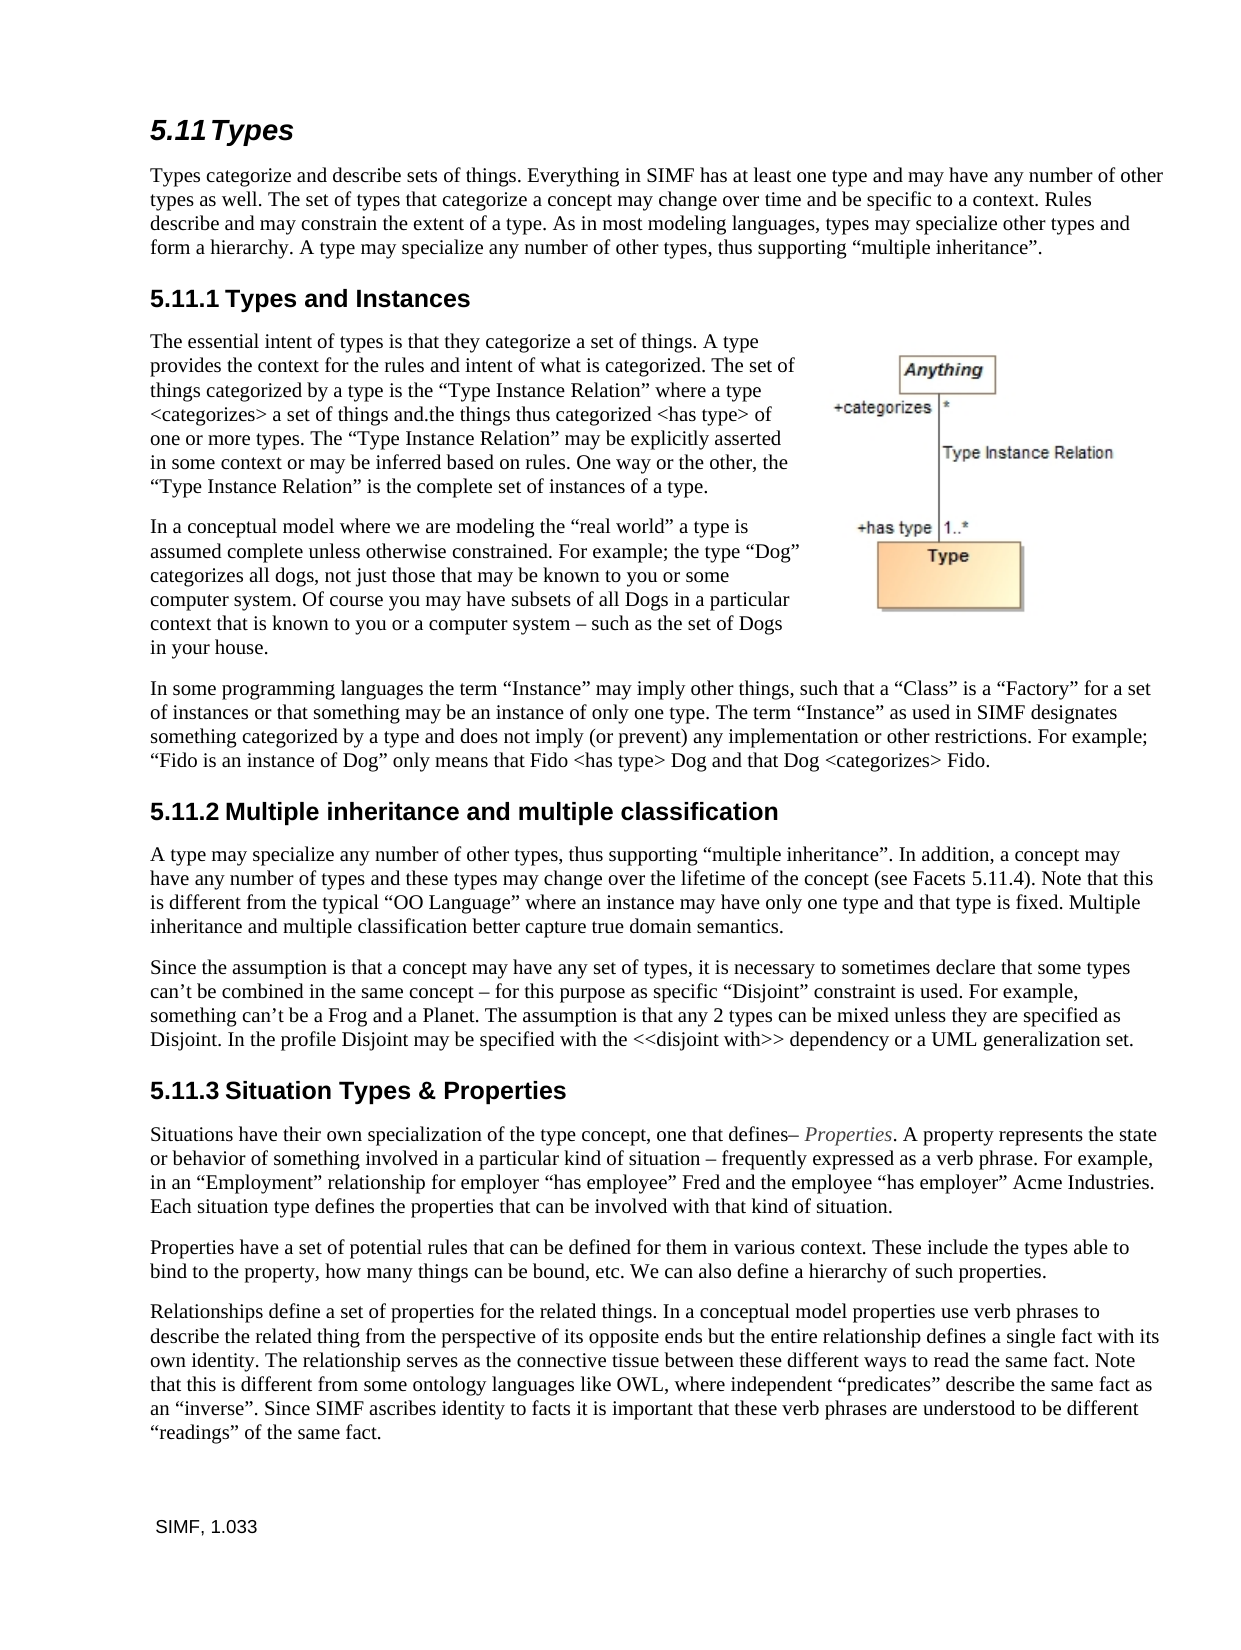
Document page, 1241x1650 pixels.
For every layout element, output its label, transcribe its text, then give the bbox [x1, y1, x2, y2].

text Relationships define a set of properties for the related things. In a conceptual model properties use verb phrases to describe the related thing from the perspective of its opposite ends but the entire relationship defines a single fact with its own identity. The relationship serves as the connective tissue between these different ways to read the same fact. Note that this is different from some ontology languages like OWL, where independent “predicates” describe the same fact as an “inverse”. Since SIMF ascribes identity to facts it is important that these verb phrases are understood to be different “readings” of the same fact. [150, 1299, 1165, 1444]
subtitle Types [150, 112, 1165, 146]
text A type may specialize any number of other types, thus supporting “multiple inheritance”. In addition, a concept may have any number of types and these types may change over the lifetime of the concept (see Facets 5.11.3). Note that this is different from the typical “OO Language” where an instance may have only one type and that type is fixed. Multiple inheritance and multiple classification better capture true domain semantics. [150, 842, 1165, 938]
text In some programming languages the term “Instance” may imply other things, such that a “Class” is a “Factory” for a set of instances or that something may be an instance of only one type. The term “Instance” as used in SIMF designates something categorized by a type and does not imply (or prevent) any implementation or other restrictions. For example; “Fido is an instance of Dog” only means that Fido <has type> Dog and that Dog <categorizes> Fido. [150, 676, 1165, 772]
subtitle Types and Instances [150, 284, 1165, 313]
text Situations have their own specialization of the type concept, one that defines– Properties. A property represents the state or behavior of something involved in a particular kind of situation – frequently expressed as a verb phrase. For example, in an “Employment” relationship for employer “has employee” Fred and the employee “has employer” Acme Industries. Each situation type defines the properties that can be involved with that kind of situation. [150, 1122, 1165, 1218]
text Since the assumption is that a concept may have any set of types, it is necessary to sometimes declare that some types can’t be combined in the same concept – for this purpose as specific “Disjoint” constraint is used. For example, something can’t be a Frog and a Planet. The assumption is that any 2 types can be mixed unless they are specified as Disjoint. In the profile Disjoint may be specified with the <<disjoint with>> dependency or a UML generalization set. [150, 955, 1165, 1051]
picture [818, 340, 1128, 618]
text The essential intent of types is that they categorize a set of things. A type provides the context for the rules and intent of what is categorized. The set of things categorized by a type is the “Type Instance Relation” where a type <categorizes> a set of things and.the things thus categorized <has type> of one or more types. The “Type Instance Relation” may be explicitly asserted in some context or may be inferred based on rules. One way or the other, the “Type Instance Relation” is the complete set of instances of a type. [150, 329, 1165, 498]
text Types categorize and describe sets of things. Everything in SIMF has at least one type and may have any number of other types as well. The set of types that categorize a concept may change over time and be specific to a context. Rules describe and may constrain the extent of a type. As in most modeling languages, types may specialize other types and form a hierarchy. A type may specialize any number of other types, thus supporting “multiple inheritance”. [150, 163, 1165, 259]
subtitle Situation Types & Properties [150, 1076, 1165, 1105]
text Properties have a set of potential rules that can be defined for them in various context. These include the types able to bind to the property, how many things can be bound, etc. We can also define a hierarchy of such properties. [150, 1235, 1165, 1283]
subtitle Multiple inheritance and multiple classification [150, 797, 1165, 826]
text In a conceptual model where we are modeling the “real world” a type is assumed complete unless otherwise constrained. For example; the type “Dog” categorizes all dogs, not just those that may be known to you or some computer system. Of course you may have subsets of all Dogs in a particular context that is known to you or a computer system – such as the set of Dogs in your house. [150, 514, 1165, 659]
